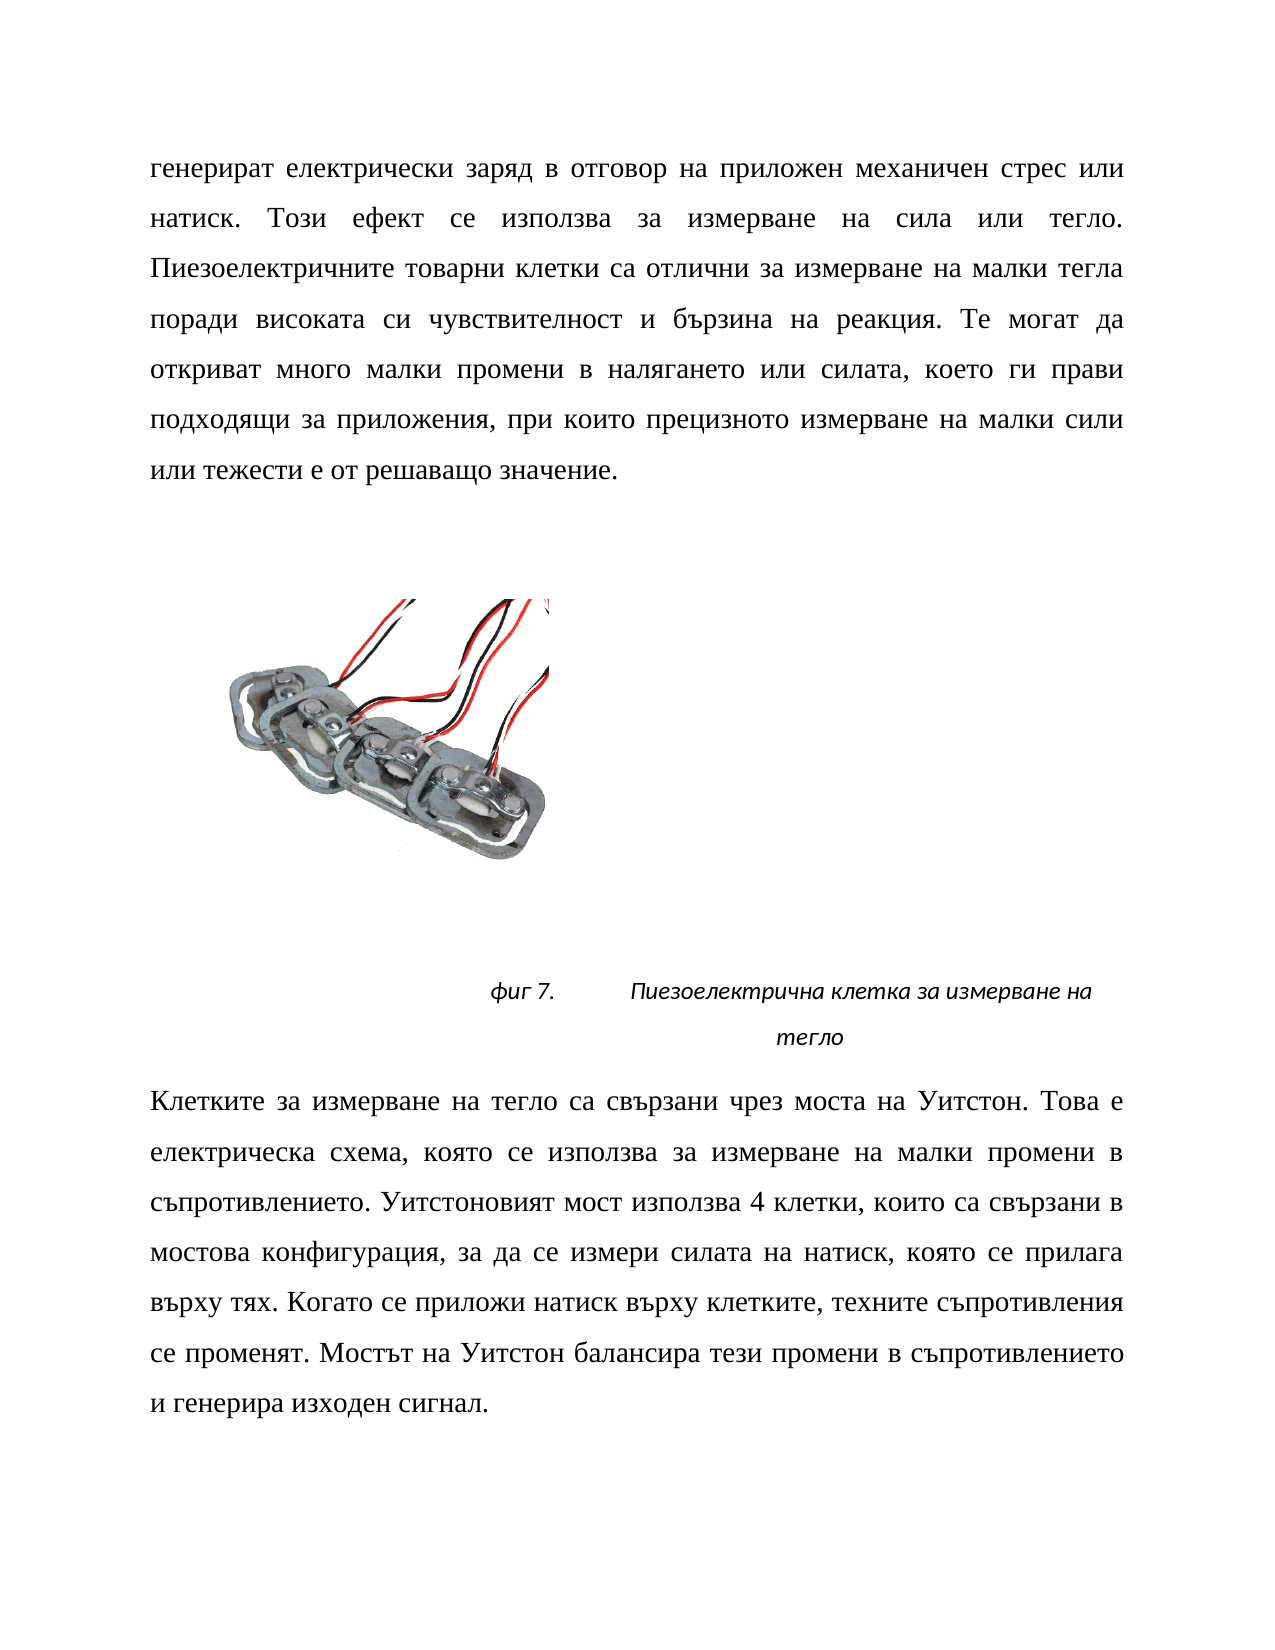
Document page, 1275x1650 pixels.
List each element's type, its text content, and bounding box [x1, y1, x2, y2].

picture [221, 599, 549, 927]
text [150, 150, 1125, 485]
text Клетките за измерване на тегло са свързани чрез моста на Уитстон. Това е електрическа схема, която се използва за измерване на малки промени в съпротивлението. Уитстоновият мост използва 4 клетки, които са свързани в мостова конфигурация, за да се измери силата на натиск, която се прилага върху тях. Когато се приложи натиск върху клетките, техните съпротивления се променят. Мостът на Уитстон балансира тези промени в съпротивлението и генерира изходен сигнал. [150, 1083, 1125, 1419]
list Пиезоелектрична клетка за измерване на тегло [460, 586, 1125, 1051]
